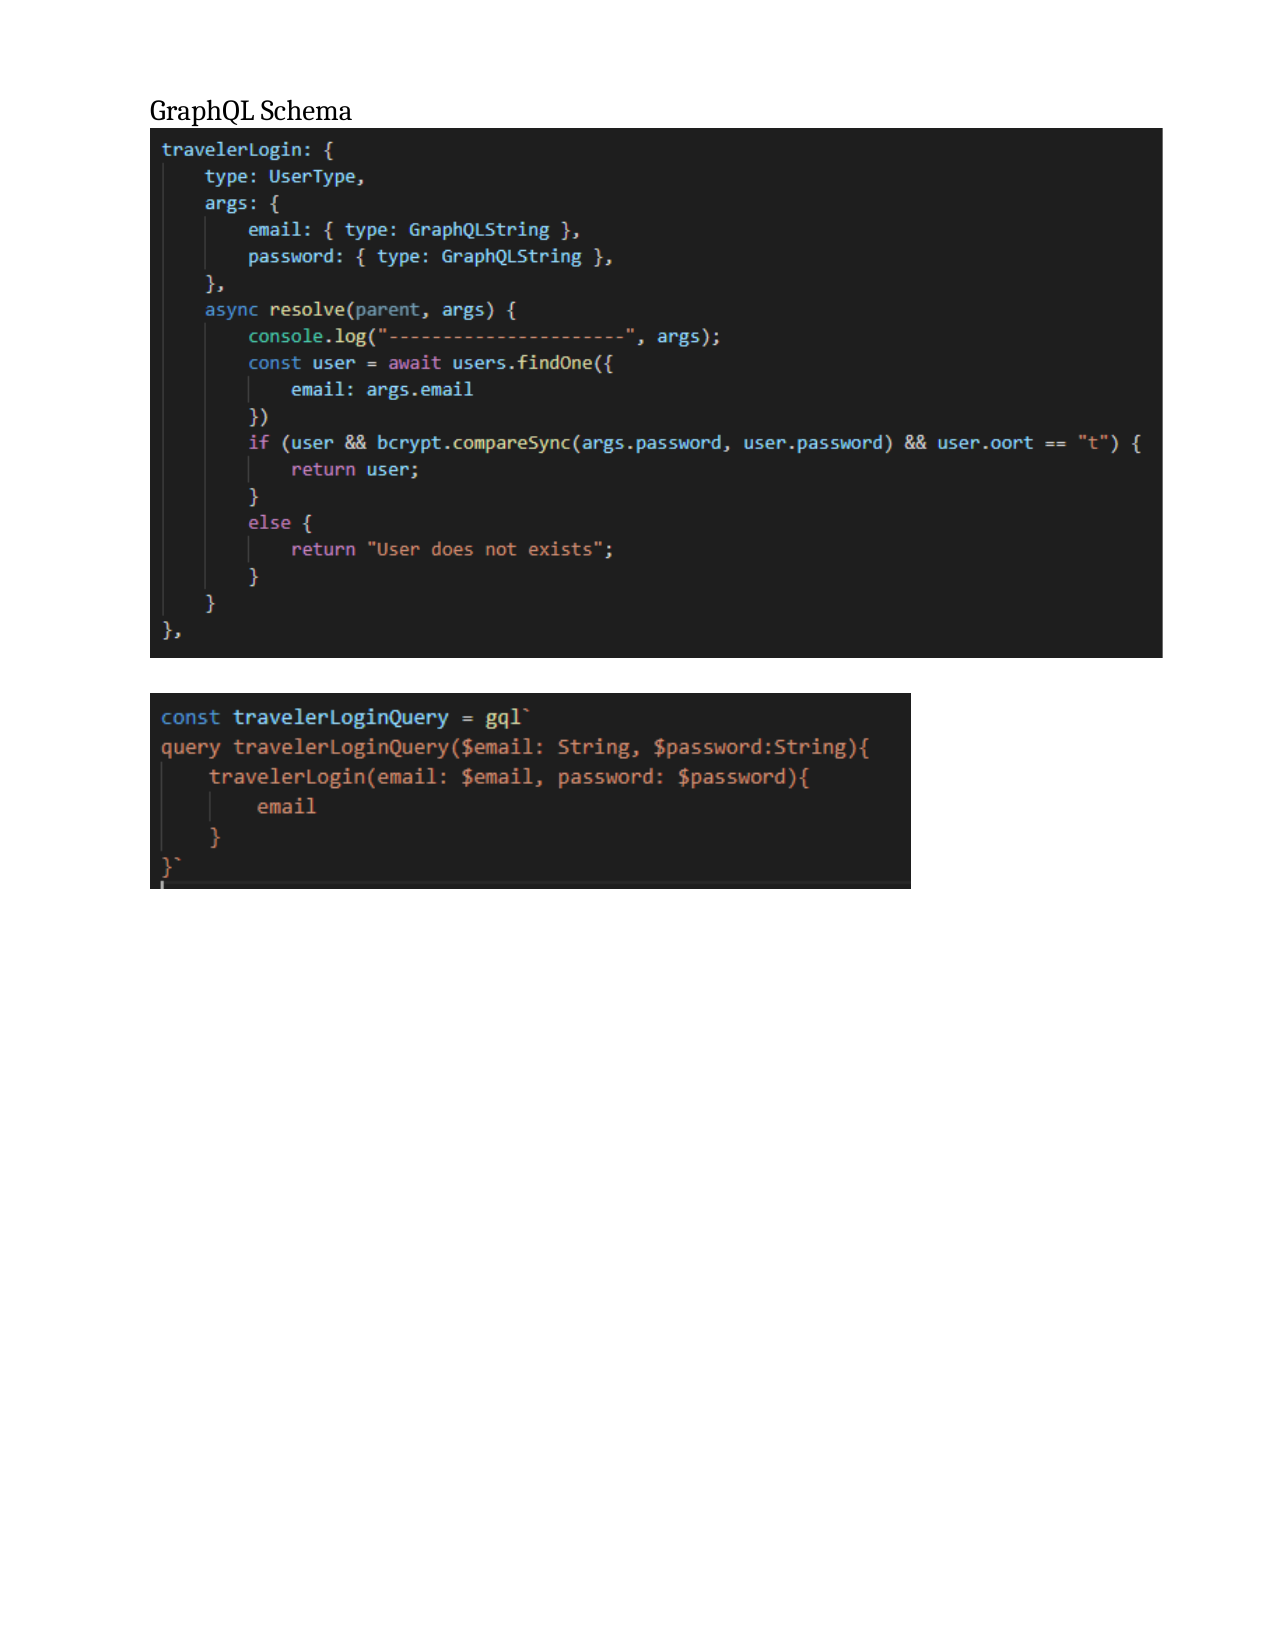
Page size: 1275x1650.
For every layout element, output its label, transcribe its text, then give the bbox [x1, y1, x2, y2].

picture [150, 128, 1163, 658]
picture [150, 693, 911, 889]
text GraphQL Schema [150, 94, 1162, 127]
